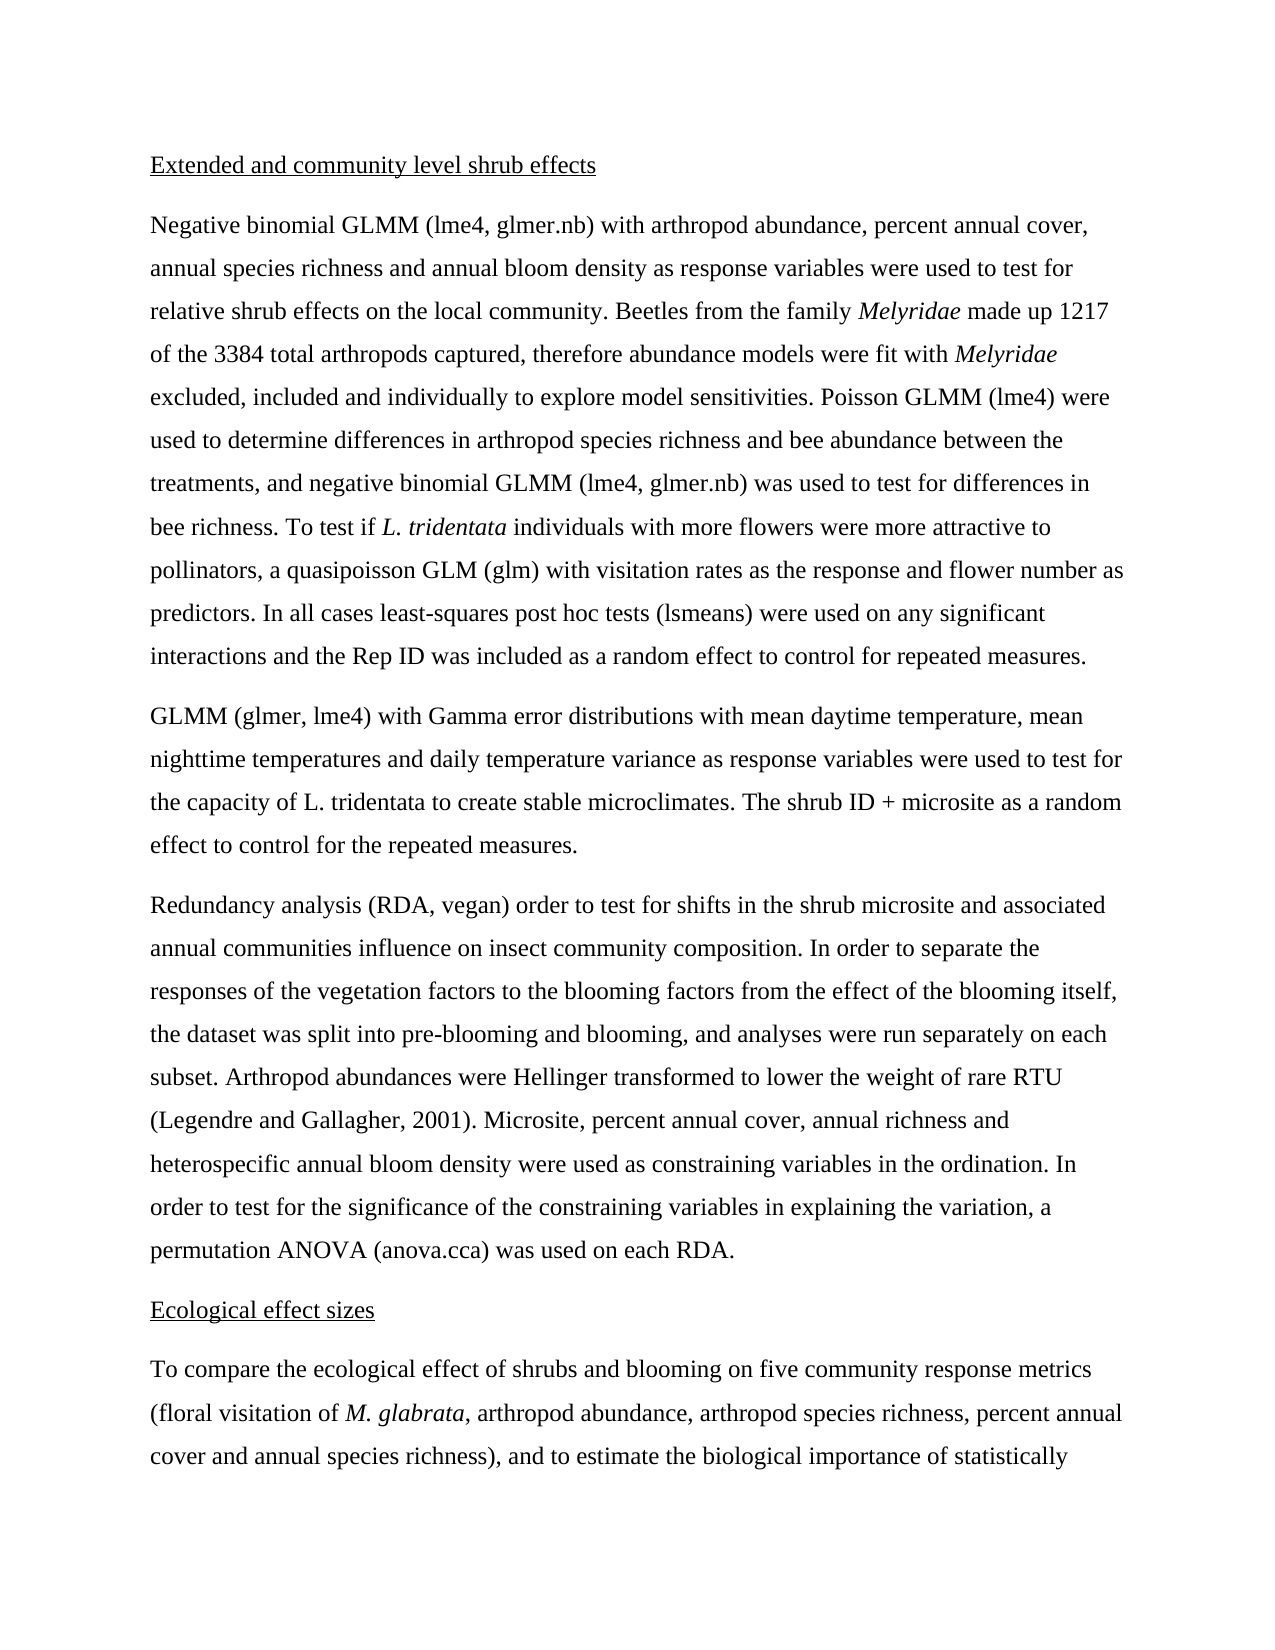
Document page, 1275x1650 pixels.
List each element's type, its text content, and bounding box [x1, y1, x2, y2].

text Redundancy analysis (RDA, vegan) order to test for shifts in the shrub microsite and associated annual communities influence on insect community composition. In order to separate the responses of the vegetation factors to the blooming factors from the effect of the blooming itself, the dataset was split into pre-blooming and blooming, and analyses were run separately on each subset. Arthropod abundances were Hellinger transformed to lower the weight of rare RTU (Legendre and Gallagher, 2001). Microsite, percent annual cover, annual richness and heterospecific annual bloom density were used as constraining variables in the ordination. In order to test for the significance of the constraining variables in explaining the variation, a permutation ANOVA (anova.cca) was used on each RDA. [150, 890, 1125, 1264]
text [150, 1354, 1125, 1469]
text Negative binomial GLMM (lme4, glmer.nb) with arthropod abundance, percent annual cover, annual species richness and annual bloom density as response variables were used to test for relative shrub effects on the local community. Beetles from the family Melyridae made up 1217 of the 3384 total arthropods captured, therefore abundance models were fit with Melyridae excluded, included and individually to explore model sensitivities. Poisson GLMM (lme4) were used to determine differences in arthropod species richness and bee abundance between the treatments, and negative binomial GLMM (lme4, glmer.nb) was used to test for differences in bee richness. To test if L. tridentata individuals with more flowers were more attractive to pollinators, a quasipoisson GLM (glm) with visitation rates as the response and flower number as predictors. In all cases least-squares post hoc tests (lsmeans) were used on any significant interactions and the Rep ID was included as a random effect to control for repeated measures. [150, 210, 1125, 670]
text Ecological effect sizes [150, 1295, 1125, 1323]
text GLMM (glmer, lme4) with Gamma error distributions with mean daytime temperature, mean nighttime temperatures and daily temperature variance as response variables were used to test for the capacity of L. tridentata to create stable microclimates. The shrub ID + microsite as a random effect to control for the repeated measures. [150, 701, 1125, 859]
text Extended and community level shrub effects [150, 150, 1125, 179]
